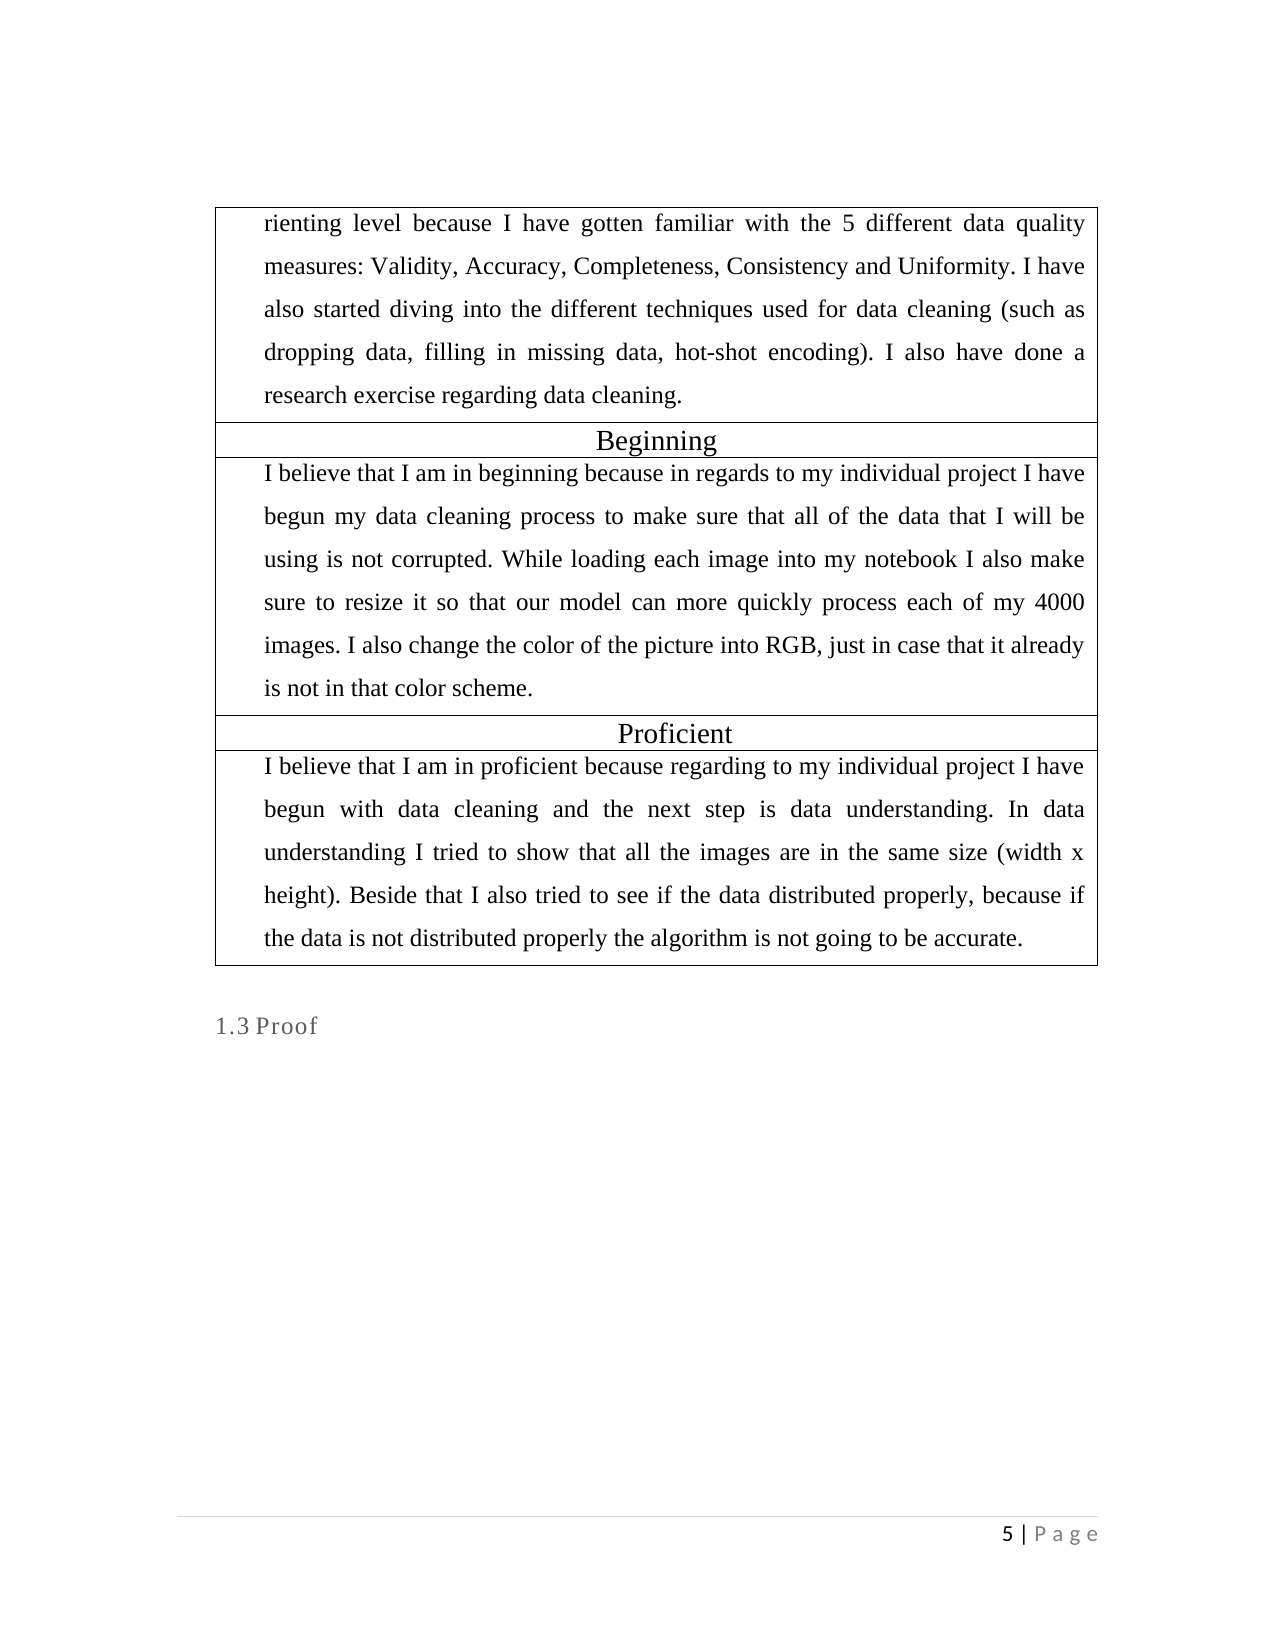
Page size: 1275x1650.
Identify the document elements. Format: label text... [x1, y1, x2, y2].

table_cell I believe that I am in proficient because regarding to my individual project I have begun with data cleaning and the next step is data understanding. In data understanding I tried to show that all the images are in the same size (width x height). Beside that I also tried to see if the data distributed properly, because if the data is not distributed properly the algorithm is not going to be accurate. [216, 751, 1097, 965]
table_cell Proficient [216, 716, 1097, 750]
subtitle Proof [215, 1011, 1098, 1040]
table_cell Beginning [216, 423, 1097, 457]
table_cell I believe that I am in beginning because in regards to my individual project I have begun my data cleaning process to make sure that all of the data that I will be using is not corrupted. While loading each image into my notebook I also make sure to resize it so that our model can more quickly process each of my 4000 images. I also change the color of the picture into RGB, just in case that it already is not in that color scheme. [216, 458, 1097, 715]
